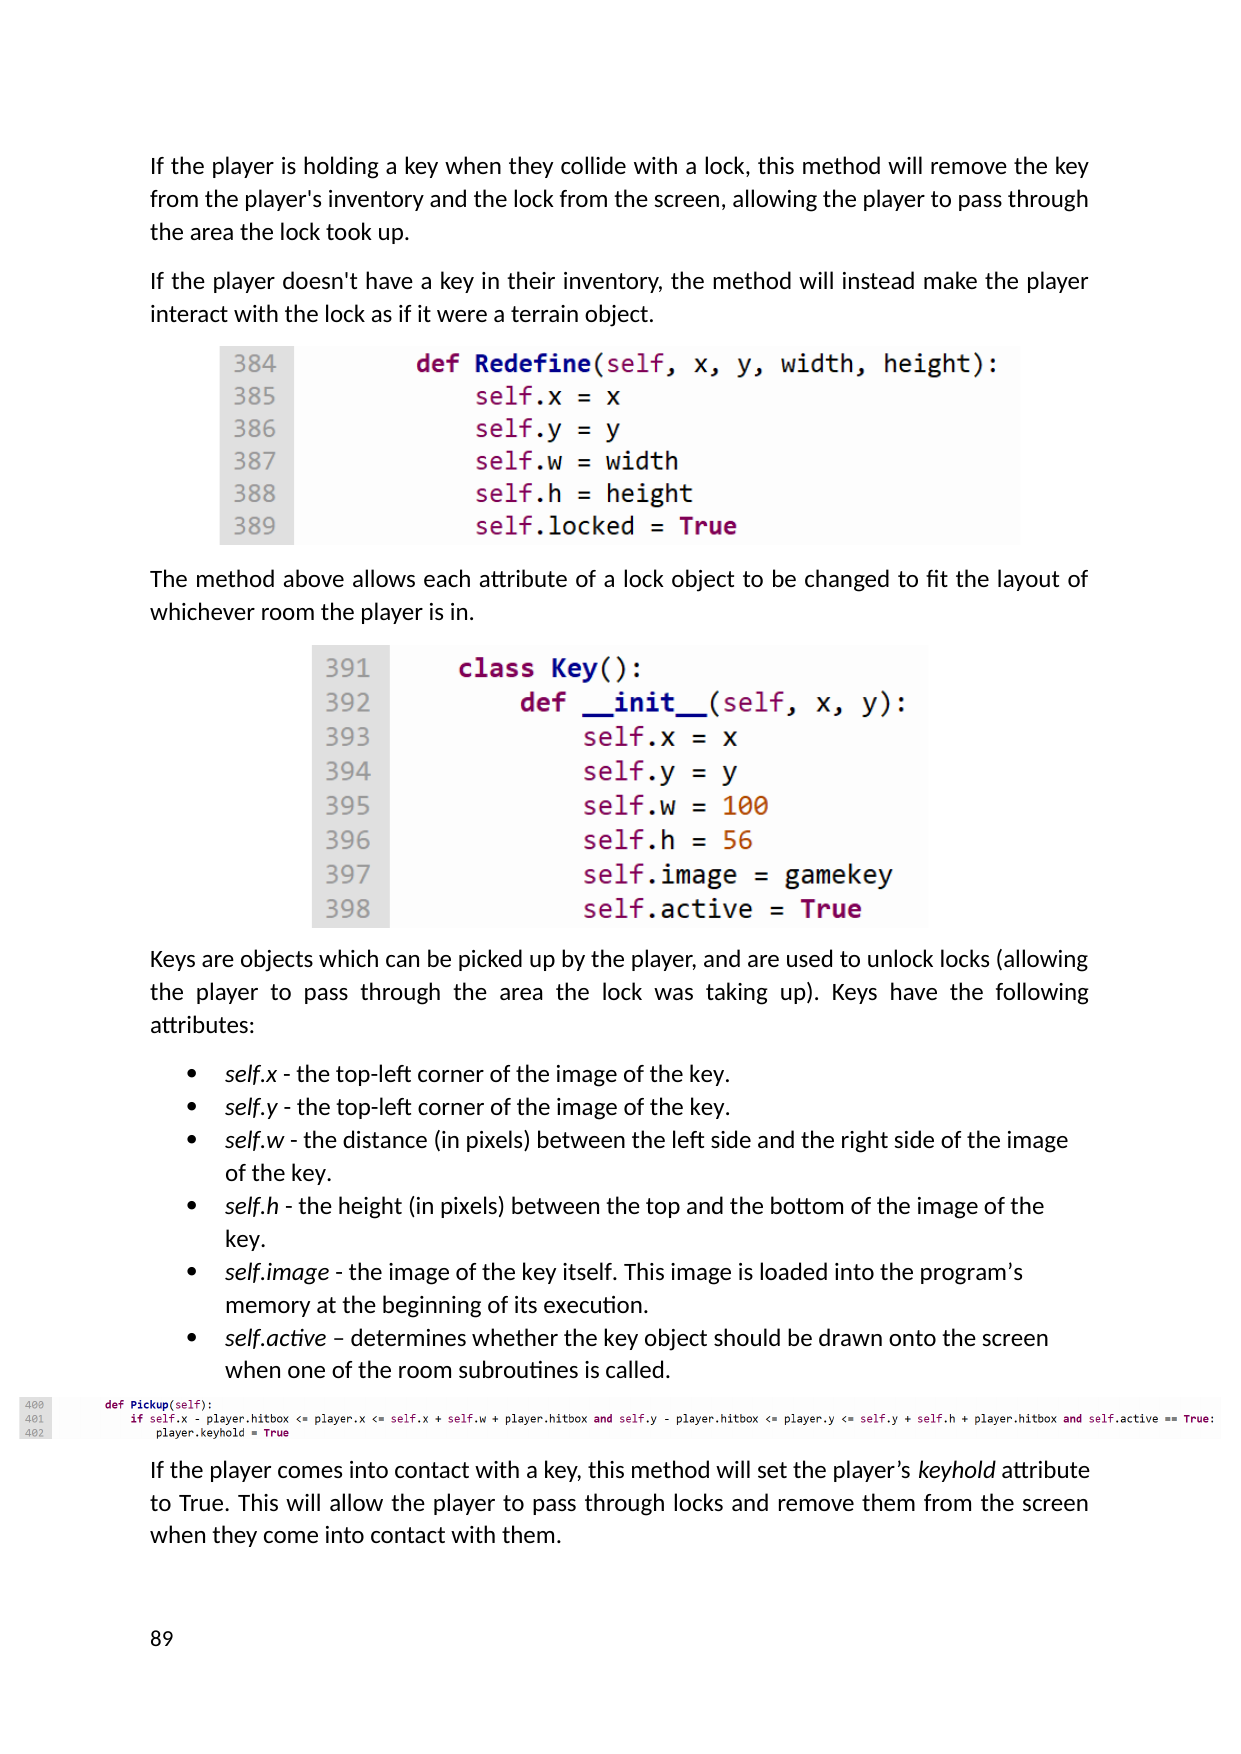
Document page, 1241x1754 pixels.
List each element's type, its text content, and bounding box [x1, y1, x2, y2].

text If the player is holding a key when they collide with a lock, this method will remove the key from the player's inventory and the lock from the screen, allowing the player to pass through the area the lock took up. [150, 150, 1090, 246]
list self.y - the top-left corner of the image of the key. [187, 1091, 1090, 1122]
text If the player comes into contact with a key, this method will set the player’s keyhold attribute to True. This will allow the player to pass through locks and remove them from the screen when they come into contact with them. [150, 1454, 1090, 1550]
text The method above allows each attribute of a lock object to be changed to fit the layout of whichever room the player is in. [150, 563, 1090, 626]
list self.x - the top-left corner of the image of the key. [187, 1058, 1090, 1089]
picture [219, 346, 1021, 545]
picture [311, 645, 929, 928]
picture [19, 1397, 1221, 1439]
list self.h - the height (in pixels) between the top and the bottom of the image of the key. [187, 1190, 1090, 1253]
list self.active – determines whether the key object should be drawn onto the screen when one of the room subroutines is called. [187, 1322, 1090, 1385]
list self.image - the image of the key itself. This image is loaded into the program’s memory at the beginning of its execution. [187, 1256, 1090, 1319]
text If the player doesn't have a key in their inventory, the method will instead make the player interact with the lock as if it were a terrain object. [150, 265, 1090, 329]
list self.w - the distance (in pixels) between the left side and the right side of the image of the key. [187, 1124, 1090, 1188]
text Keys are objects which can be picked up by the player, and are used to unlock locks (allowing the player to pass through the area the lock was taking up). Keys have the following attributes: [150, 943, 1090, 1039]
